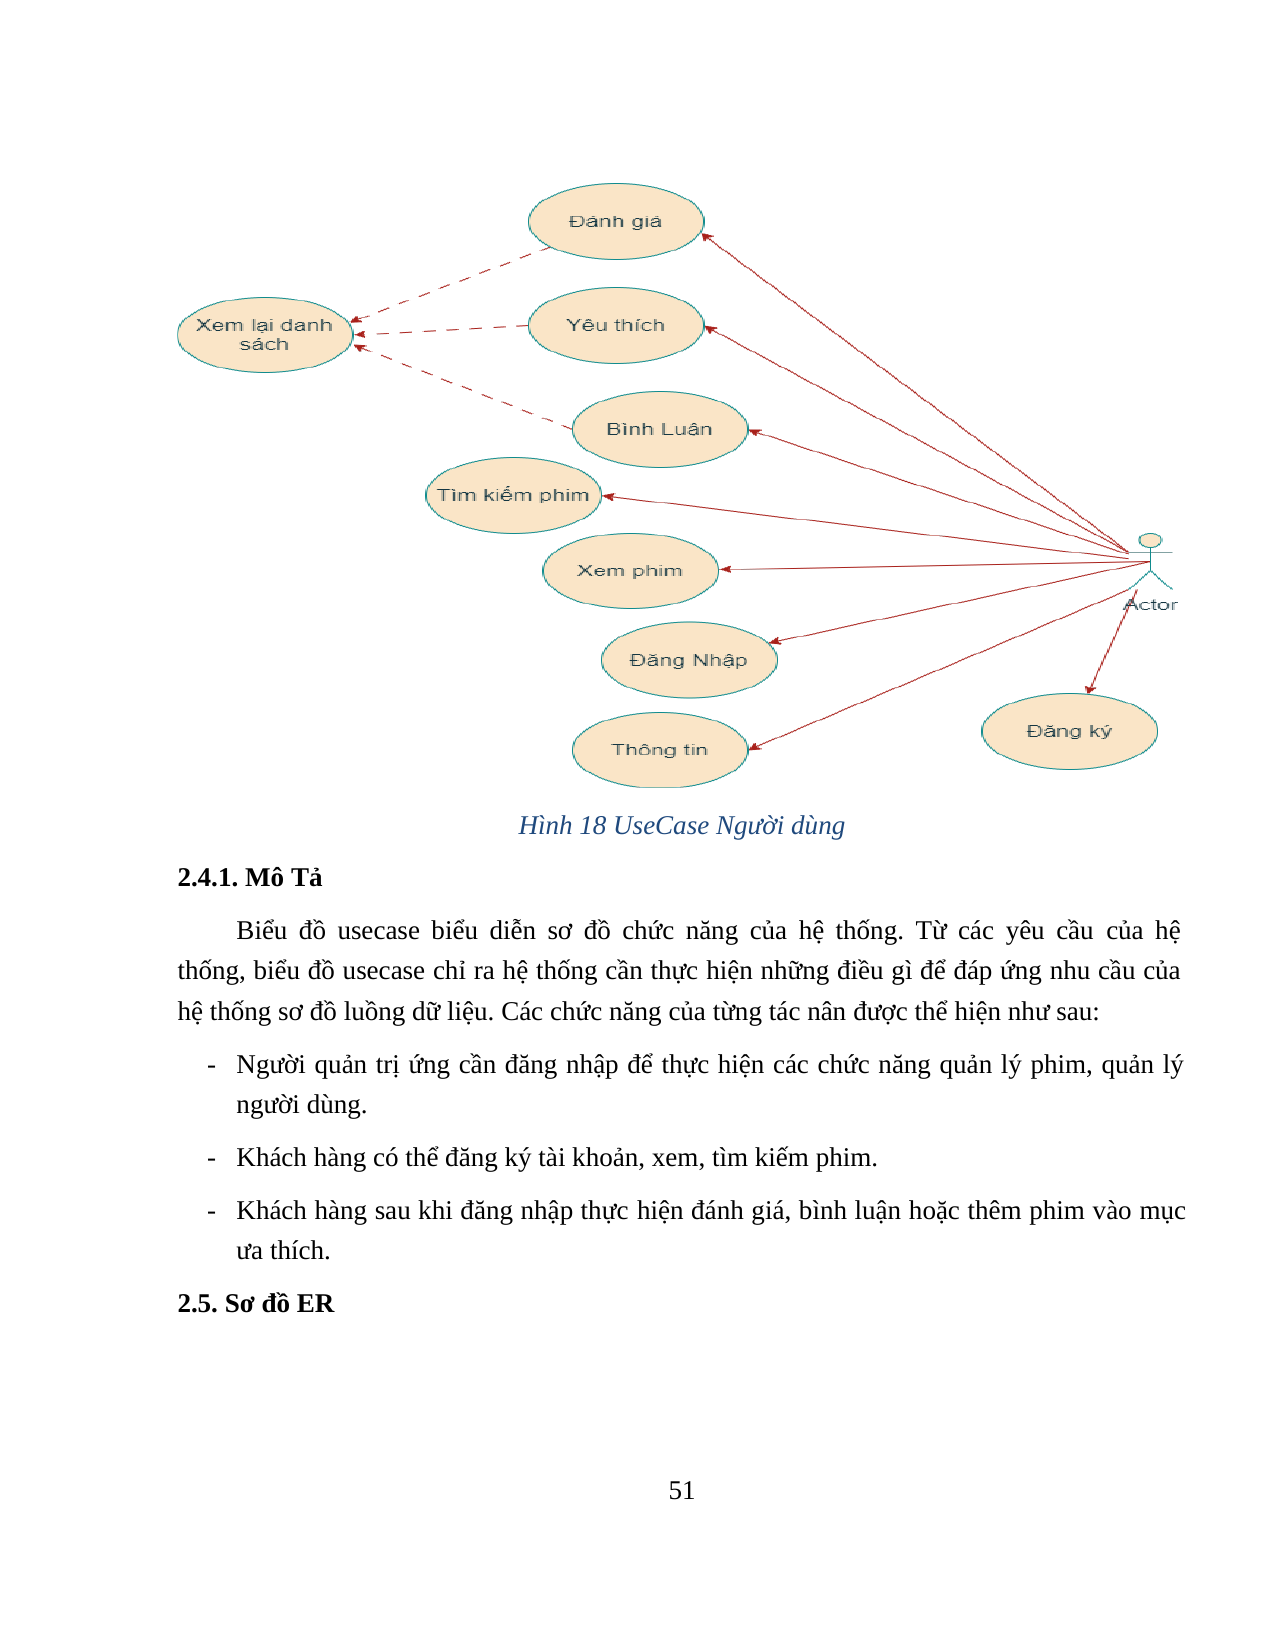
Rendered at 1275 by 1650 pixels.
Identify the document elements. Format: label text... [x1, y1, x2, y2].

list Người quản trị ứng cần đăng nhập để thực hiện các chức năng quản lý phim, quản lý người dùng. [207, 1048, 1186, 1119]
text Biểu đồ usecase biểu diễn sơ đồ chức năng của hệ thống. Từ các yêu cầu của hệ thống, biểu đồ usecase chỉ ra hệ thống cần thực hiện những điều gì để đáp ứng nhu cầu của hệ thống sơ đồ luồng dữ liệu. Các chức năng của từng tác nân được thể hiện như sau: [177, 914, 1181, 1026]
text Mô Tả [177, 861, 1186, 892]
list Khách hàng sau khi đăng nhập thực hiện đánh giá, bình luận hoặc thêm phim vào mục ưa thích. [207, 1194, 1186, 1266]
text Hình 18 UseCase Người dùng [177, 809, 1186, 840]
picture [177, 183, 1178, 788]
list Khách hàng có thể đăng ký tài khoản, xem, tìm kiếm phim. [207, 1141, 1186, 1172]
text Sơ đồ ER [177, 1287, 1186, 1318]
